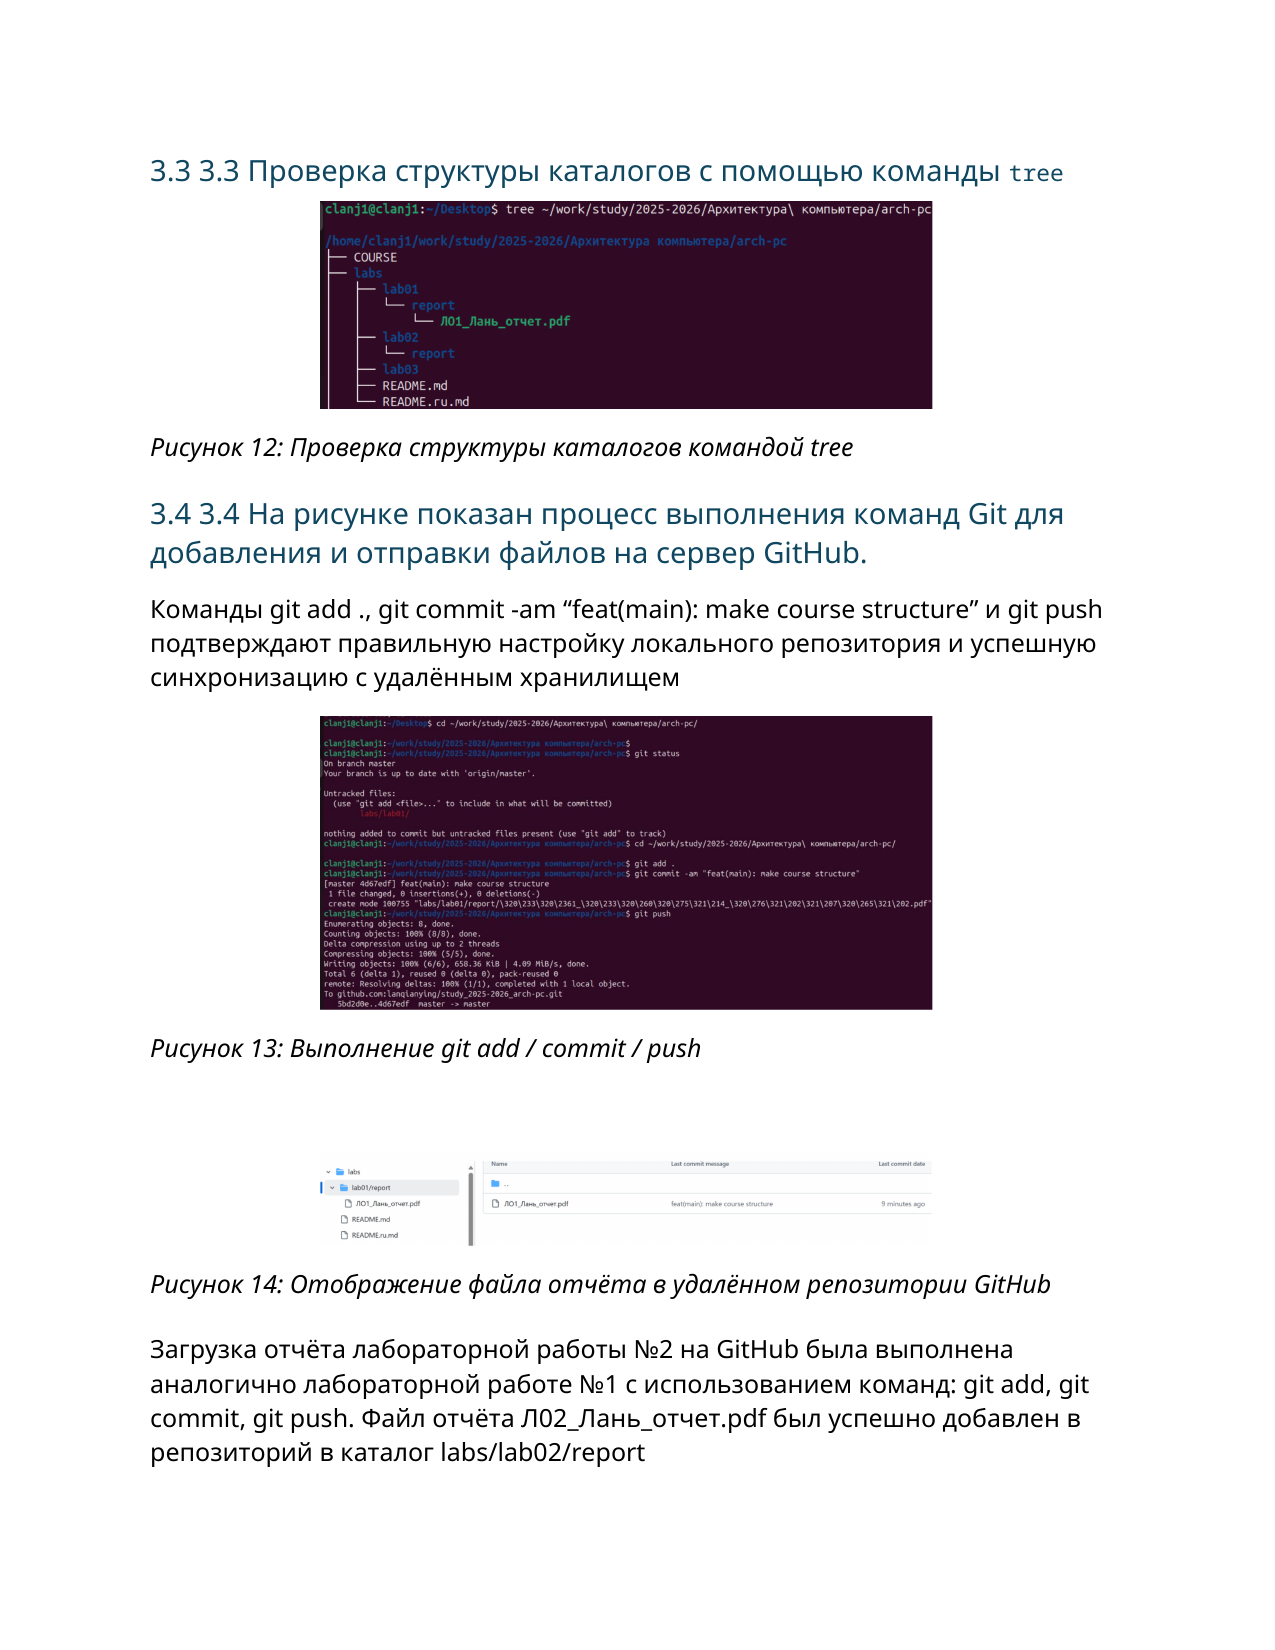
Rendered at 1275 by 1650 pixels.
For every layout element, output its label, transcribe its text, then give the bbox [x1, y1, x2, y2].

table_header Рисунок 14: Отображение файла отчёта в удалённом репозитории GitHub [139, 1149, 1114, 1313]
picture [320, 201, 933, 409]
table_header Рисунок 12: Проверка структуры каталогов командой tree [139, 198, 1114, 476]
table_header Рисунок 13: Выполнение git add / commit / push [139, 712, 1114, 1077]
picture [320, 716, 933, 1010]
text Загрузка отчёта лабораторной работы №2 на GitHub была выполнена аналогично лабораторной работе №1 с использованием команд: git add, git commit, git push. Файл отчёта Л02_Лань_отчет.pdf был успешно добавлен в репозиторий в каталог labs/lab02/report [150, 1332, 1125, 1468]
text Команды git add ., git commit -am “feat(main): make course structure” и git push подтверждают правильную настройку локального репозитория и успешную синхронизацию с удалённым хранилищем [150, 591, 1125, 693]
subtitle 3.3 3.3 Проверка структуры каталогов с помощью команды tree [150, 150, 1125, 190]
picture [320, 1152, 933, 1246]
subtitle 3.4 3.4 На рисунке показан процесс выполнения команд Git для добавления и отправки файлов на сервер GitHub. [150, 493, 1125, 572]
